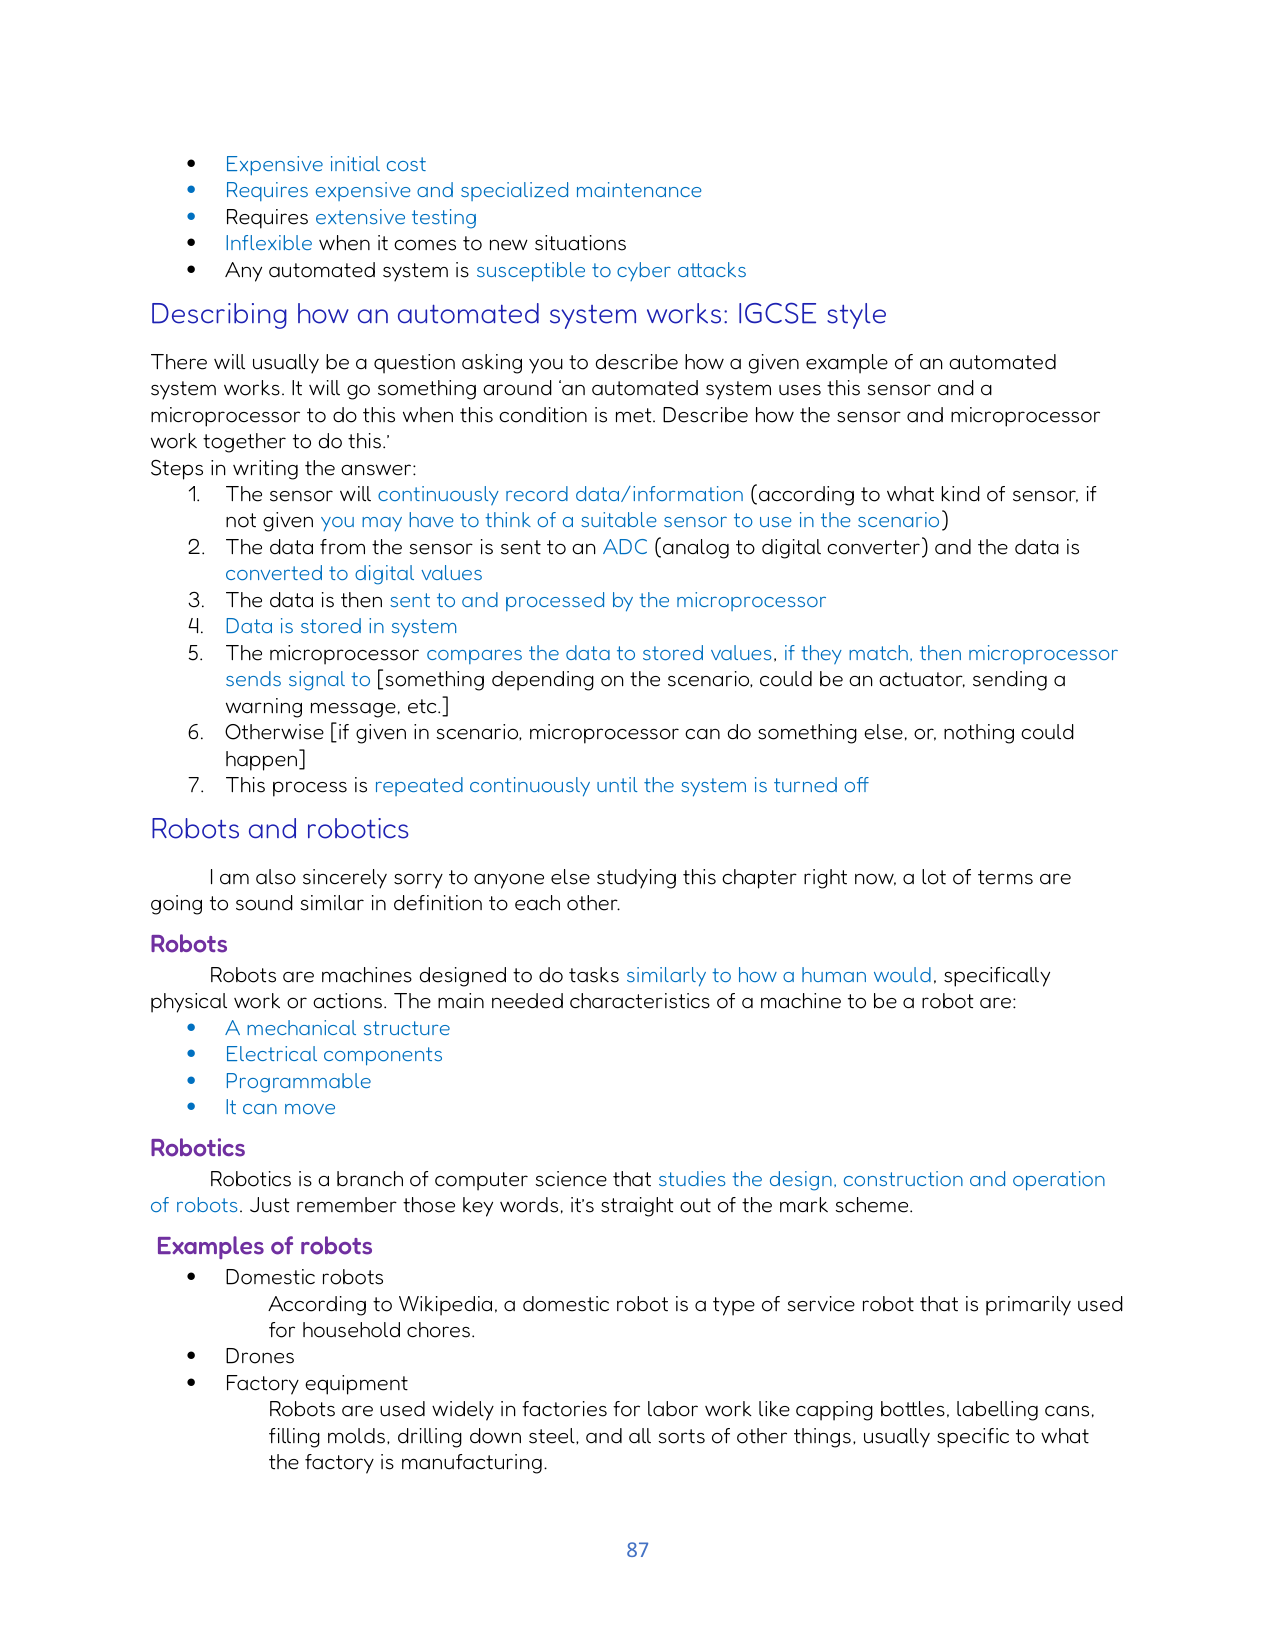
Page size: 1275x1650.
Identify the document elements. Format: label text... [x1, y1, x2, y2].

list Programmable [187, 1067, 1125, 1093]
text Describing how an automated system works: IGCSE style [150, 295, 1125, 330]
list The microprocessor compares the data to stored values, if they match, then microprocessor sends signal to [something depending on the scenario, could be an actuator, sending a warning message, etc.] [187, 639, 1125, 718]
list A mechanical structure [187, 1014, 1125, 1040]
text Robots and robotics [150, 810, 1125, 845]
list Domestic robots [187, 1263, 1125, 1289]
list Requires extensive testing [187, 203, 1125, 229]
list Inflexible when it comes to new situations [187, 229, 1125, 256]
list The data is then sent to and processed by the microprocessor [187, 586, 1125, 612]
list The data from the sensor is sent to an ADC (analog to digital converter) and the data is converted to digital values [187, 533, 1125, 586]
list Drones [187, 1342, 1125, 1369]
text Robots are machines designed to do tasks similarly to how a human would, specifically physical work or actions. The main needed characteristics of a machine to be a robot are: [150, 961, 1125, 1014]
text Examples of robots [150, 1230, 1125, 1261]
list This process is repeated continuously until the system is turned off [187, 771, 1125, 797]
list Factory equipment [187, 1369, 1125, 1395]
list Any automated system is susceptible to cyber attacks [187, 256, 1125, 282]
text I am also sincerely sorry to anyone else studying this chapter right now, a lot of terms are going to sound similar in definition to each other. [150, 863, 1125, 916]
list Requires expensive and specialized maintenance [187, 176, 1125, 203]
text Robotics [150, 1132, 1125, 1163]
list Electrical components [187, 1040, 1125, 1067]
list Data is stored in system [187, 612, 1125, 639]
list The sensor will continuously record data/information (according to what kind of sensor, if not given you may have to think of a suitable sensor to use in the scenario) [187, 480, 1125, 533]
text There will usually be a question asking you to describe how a given example of an automated system works. It will go something around ‘an automated system uses this sensor and a microprocessor to do this when this condition is met. Describe how the sensor and microprocessor work together to do this.’ [150, 348, 1125, 453]
text Robotics is a branch of computer science that studies the design, construction and operation of robots. Just remember those key words, it’s straight out of the mark scheme. [150, 1165, 1125, 1218]
text According to Wikipedia, a domestic robot is a type of service robot that is primarily used for household chores. [268, 1289, 1125, 1342]
list Otherwise [if given in scenario, microprocessor can do something else, or, nothing could happen] [187, 718, 1125, 771]
text Steps in writing the answer: [150, 453, 1125, 480]
text Robots [150, 928, 1125, 959]
list It can move [187, 1093, 1125, 1120]
text Robots are used widely in factories for labor work like capping bottles, labelling cans, filling molds, drilling down steel, and all sorts of other things, usually specific to what the factory is manufacturing. [268, 1395, 1125, 1475]
list Expensive initial cost [187, 150, 1125, 176]
